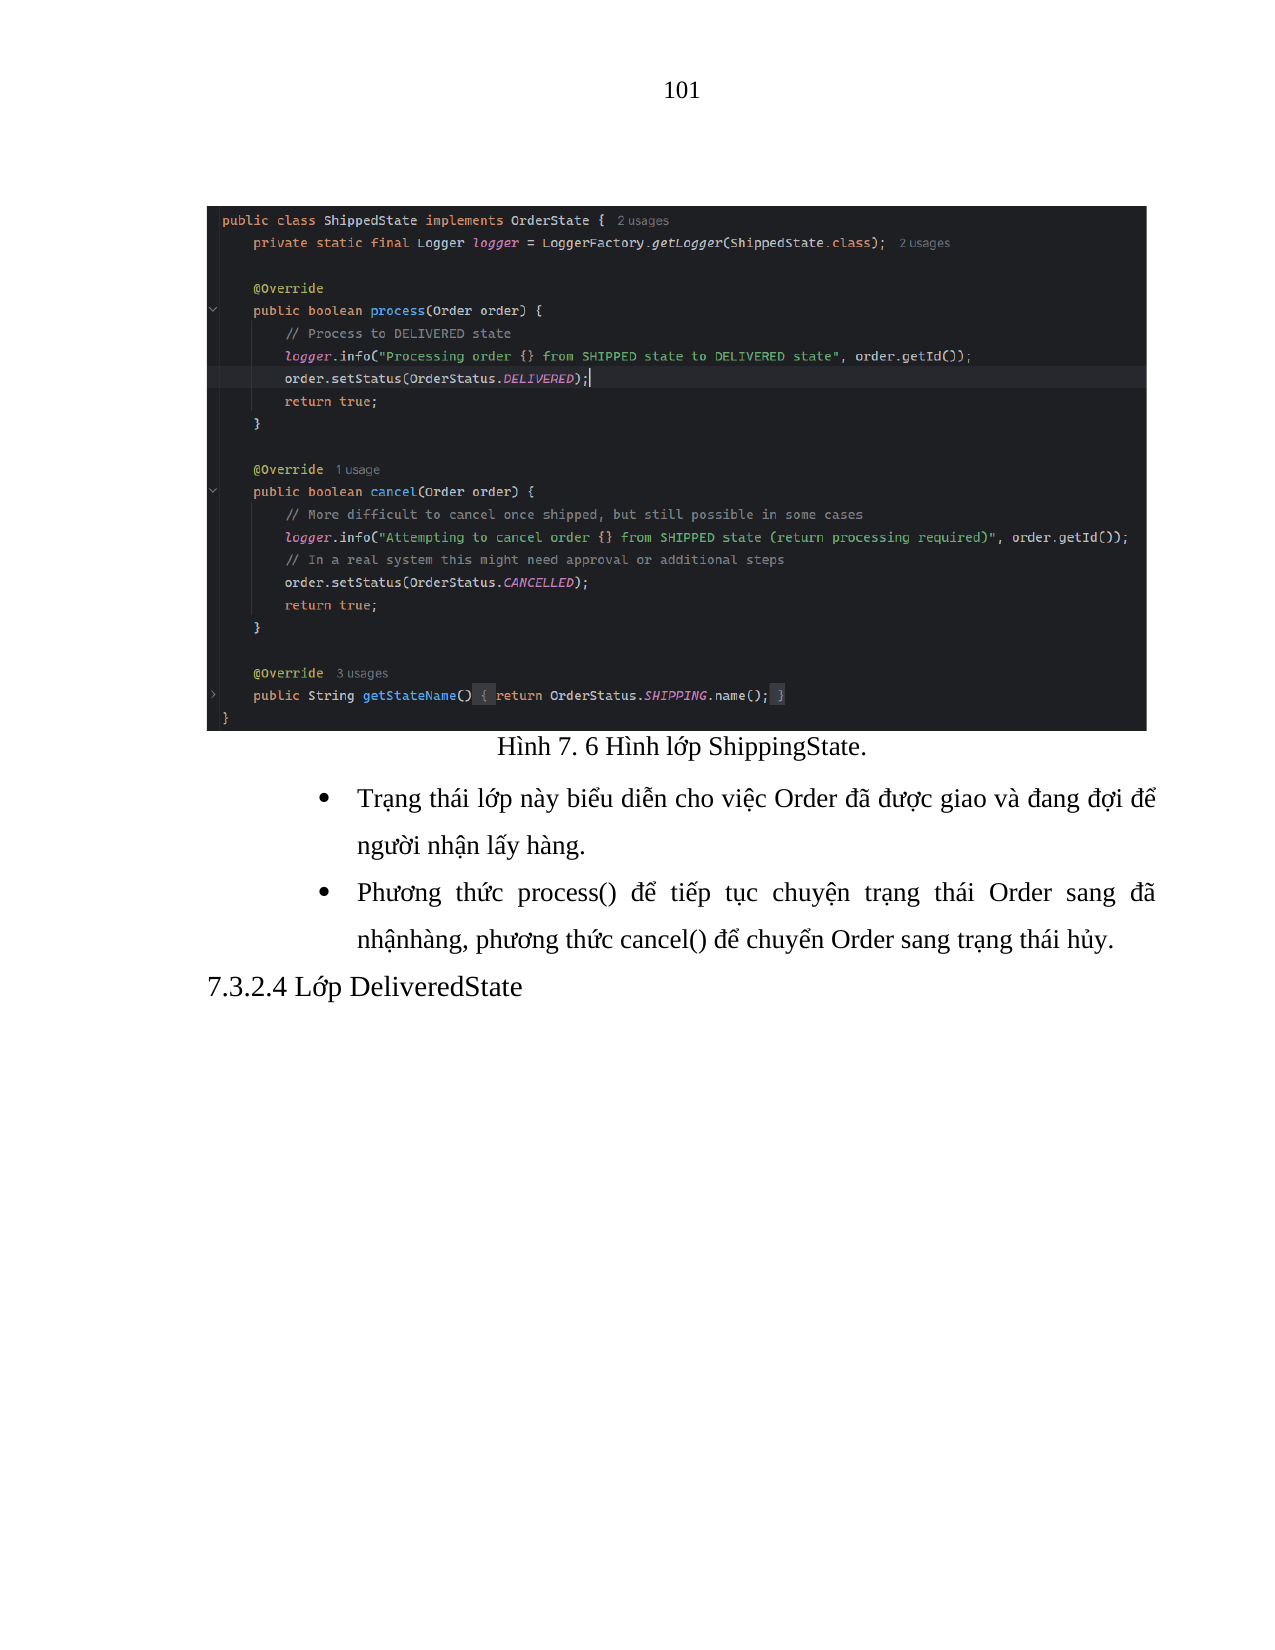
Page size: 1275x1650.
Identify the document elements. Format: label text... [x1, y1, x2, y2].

picture [206, 206, 1147, 731]
list Trạng thái lớp này biểu diễn cho việc Order đã được giao và đang đợi để người nhận lấy hàng. [319, 782, 1157, 860]
list Phương thức process() để tiếp tục chuyện trạng thái Order sang đã nhậnhàng, phương thức cancel() để chuyển Order sang trạng thái hủy. [319, 876, 1157, 954]
text 7.3.2.4 Lớp DeliveredState [207, 969, 1157, 1003]
